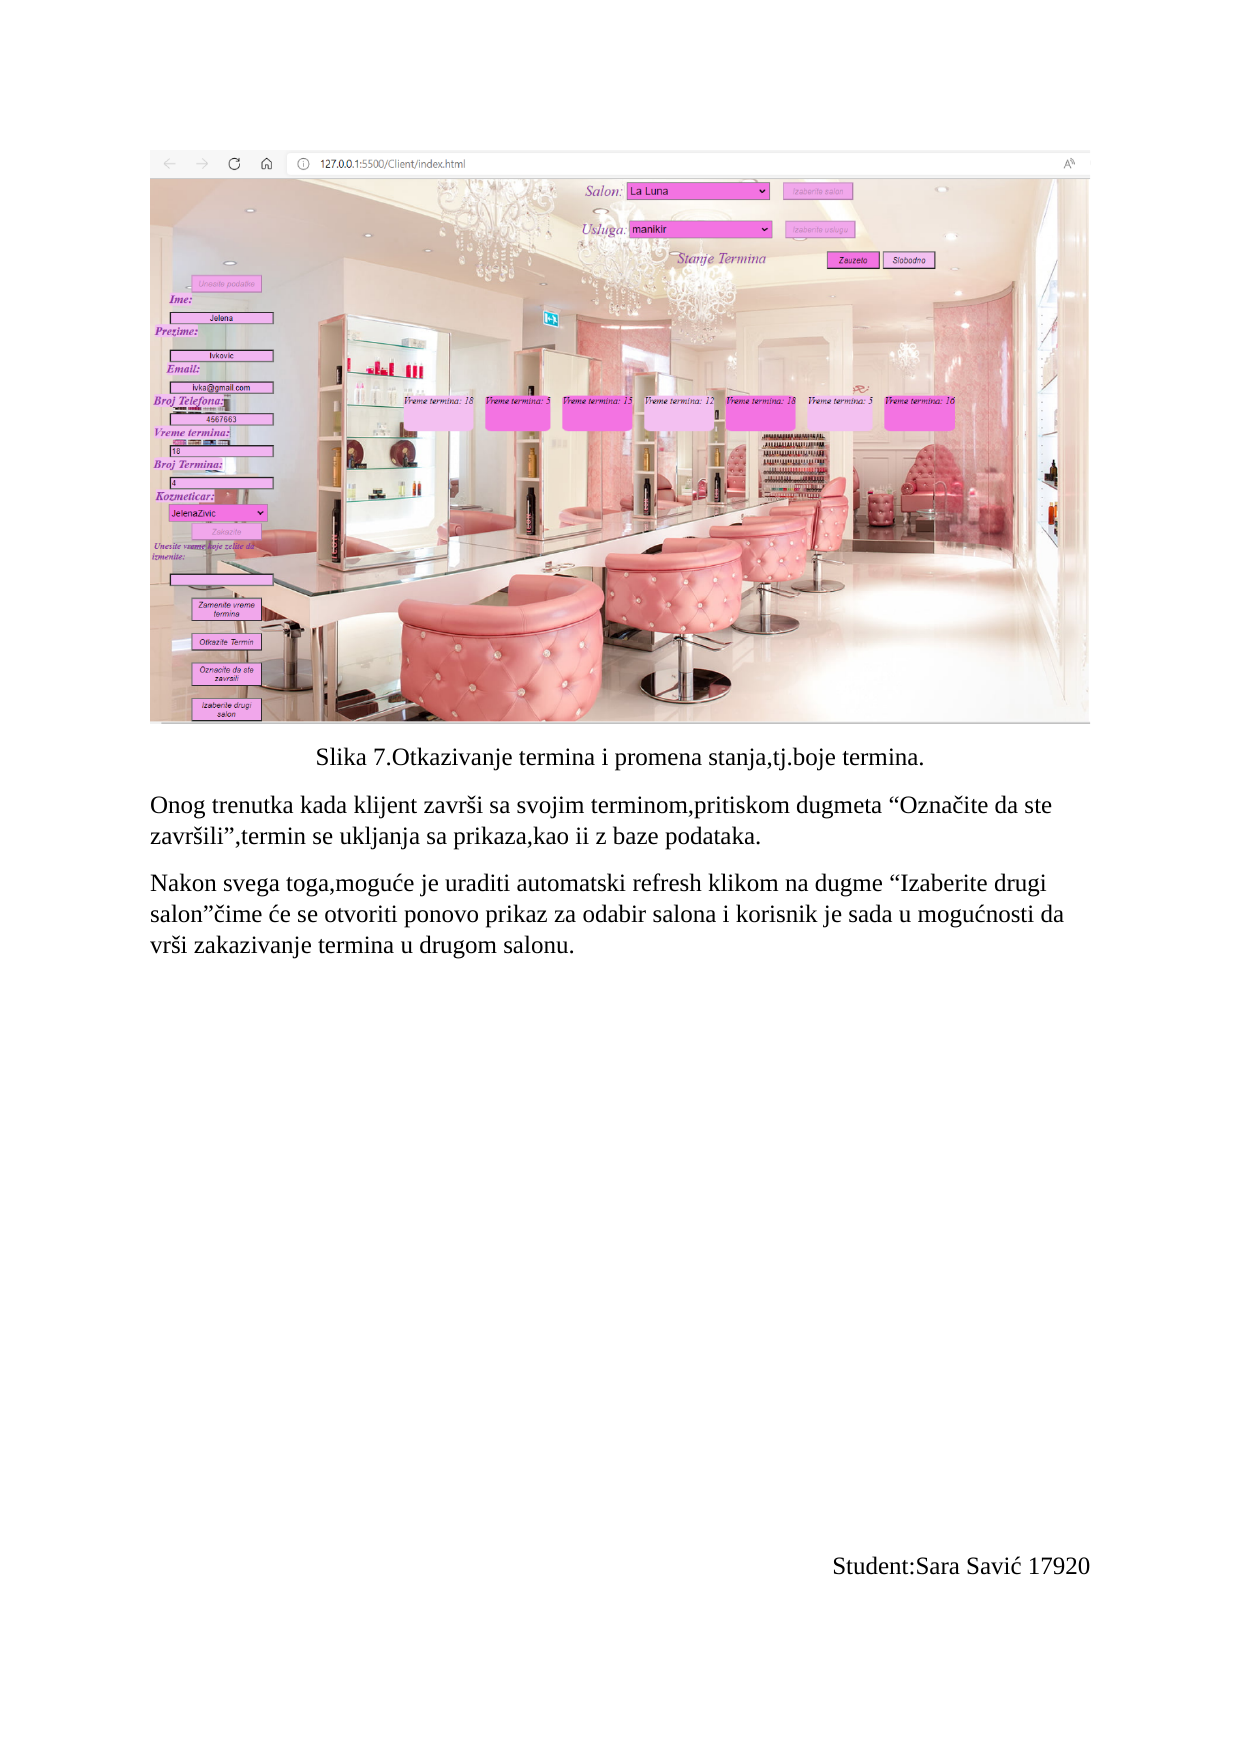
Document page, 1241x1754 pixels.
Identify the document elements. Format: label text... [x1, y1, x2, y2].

text Nakon svega toga,moguće je uraditi automatski refresh klikom na dugme “Izaberite drugi salon”čime će se otvoriti ponovo prikaz za odabir salona i korisnik je sada u mogućnosti da vrši zakazivanje termina u drugom salonu. [150, 868, 1090, 959]
text Student:Sara Savić 17920 [150, 1551, 1090, 1579]
picture [150, 150, 1091, 724]
text Onog trenutka kada klijent završi sa svojim terminom,pritiskom dugmeta “Označite da ste završili”,termin se ukljanja sa prikaza,kao ii z baze podataka. [150, 790, 1090, 849]
text Slika 7.Otkazivanje termina i promena stanja,tj.boje termina. [150, 742, 1090, 771]
